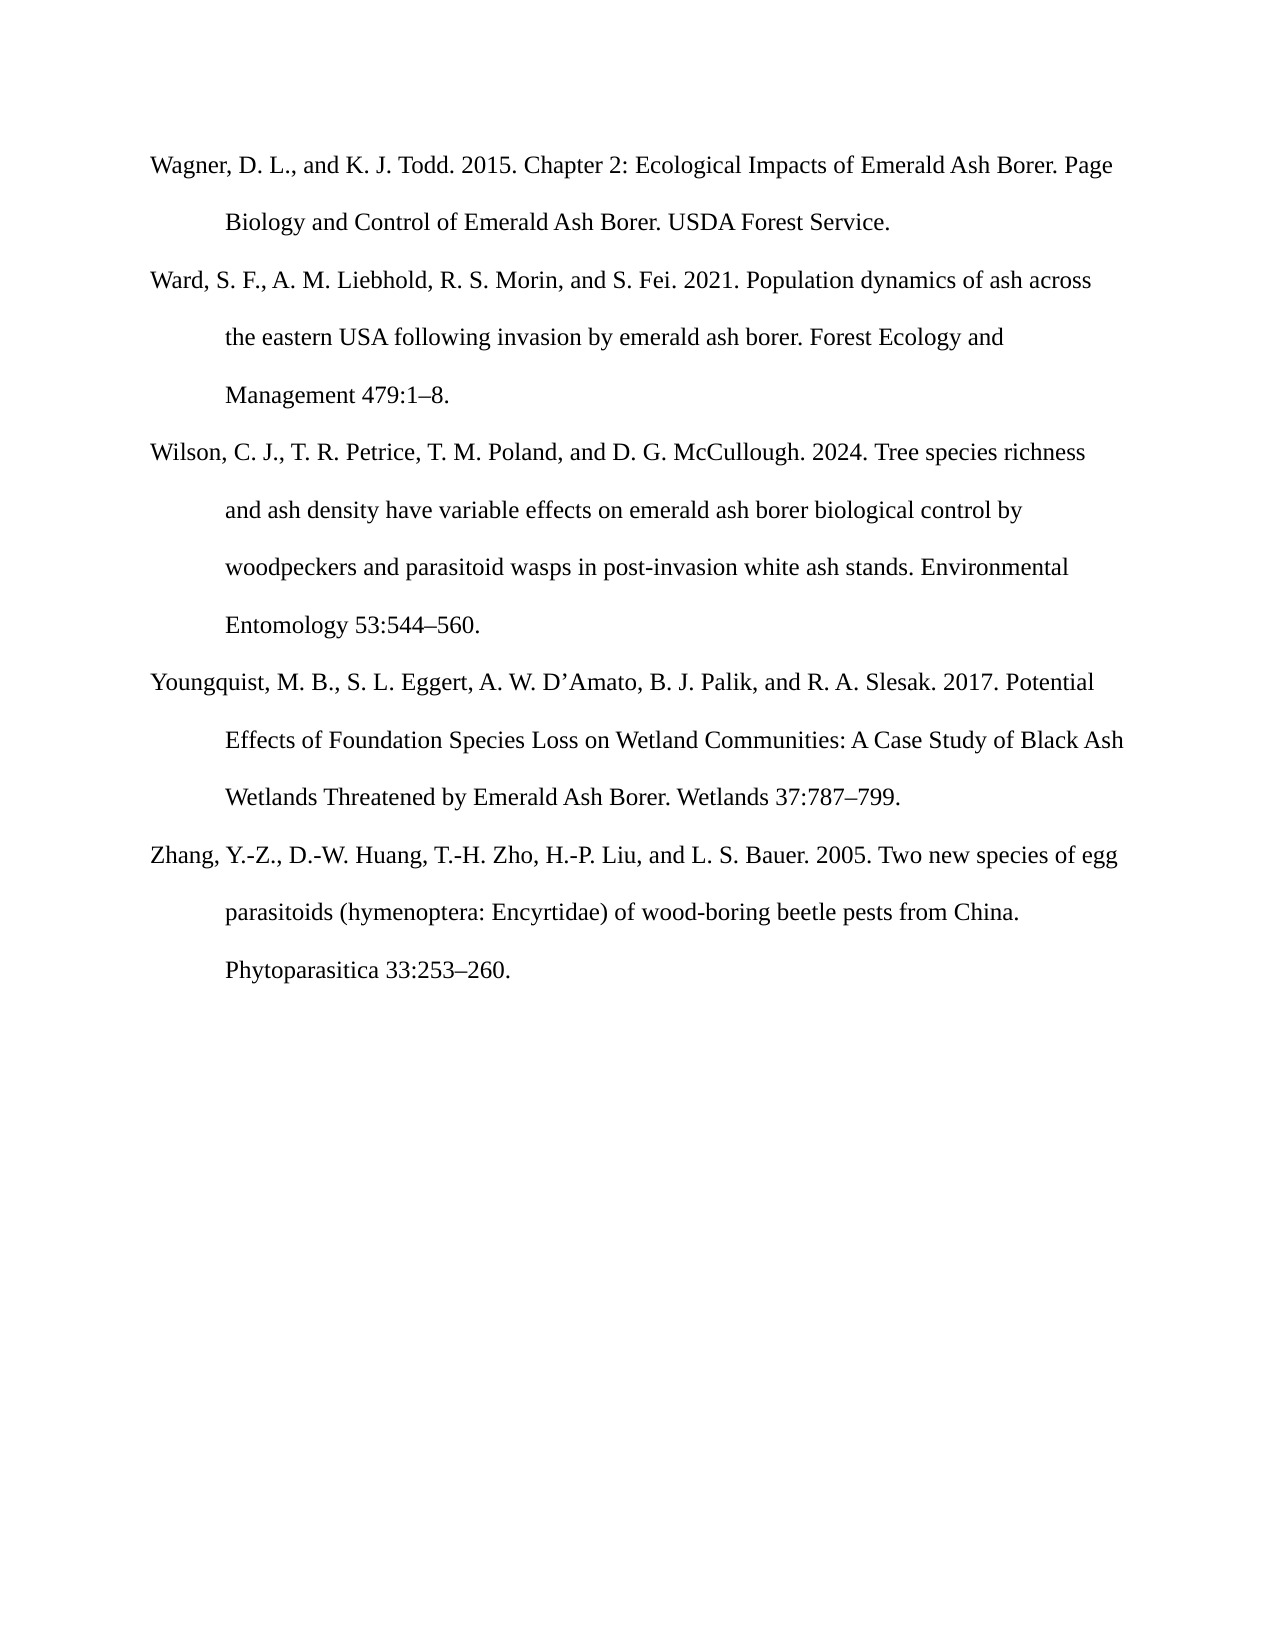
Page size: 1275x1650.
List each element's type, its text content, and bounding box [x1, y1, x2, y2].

text Youngquist, M. B., S. L. Eggert, A. W. D’Amato, B. J. Palik, and R. A. Slesak. 2017. Potential Effects of Foundation Species Loss on Wetland Communities: A Case Study of Black Ash Wetlands Threatened by Emerald Ash Borer. Wetlands 37:787–799. [150, 667, 1125, 811]
text Zhang, Y.-Z., D.-W. Huang, T.-H. Zho, H.-P. Liu, and L. S. Bauer. 2005. Two new species of egg parasitoids (hymenoptera: Encyrtidae) of wood-boring beetle pests from China. Phytoparasitica 33:253–260. [150, 840, 1125, 984]
text Ward, S. F., A. M. Liebhold, R. S. Morin, and S. Fei. 2021. Population dynamics of ash across the eastern USA following invasion by emerald ash borer. Forest Ecology and Management 479:1–8. [150, 265, 1125, 409]
text Wilson, C. J., T. R. Petrice, T. M. Poland, and D. G. McCullough. 2024. Tree species richness and ash density have variable effects on emerald ash borer biological control by woodpeckers and parasitoid wasps in post-invasion white ash stands. Environmental Entomology 53:544–560. [150, 437, 1125, 639]
text Wagner, D. L., and K. J. Todd. 2015. Chapter 2: Ecological Impacts of Emerald Ash Borer. Page Biology and Control of Emerald Ash Borer. USDA Forest Service. [150, 150, 1125, 236]
